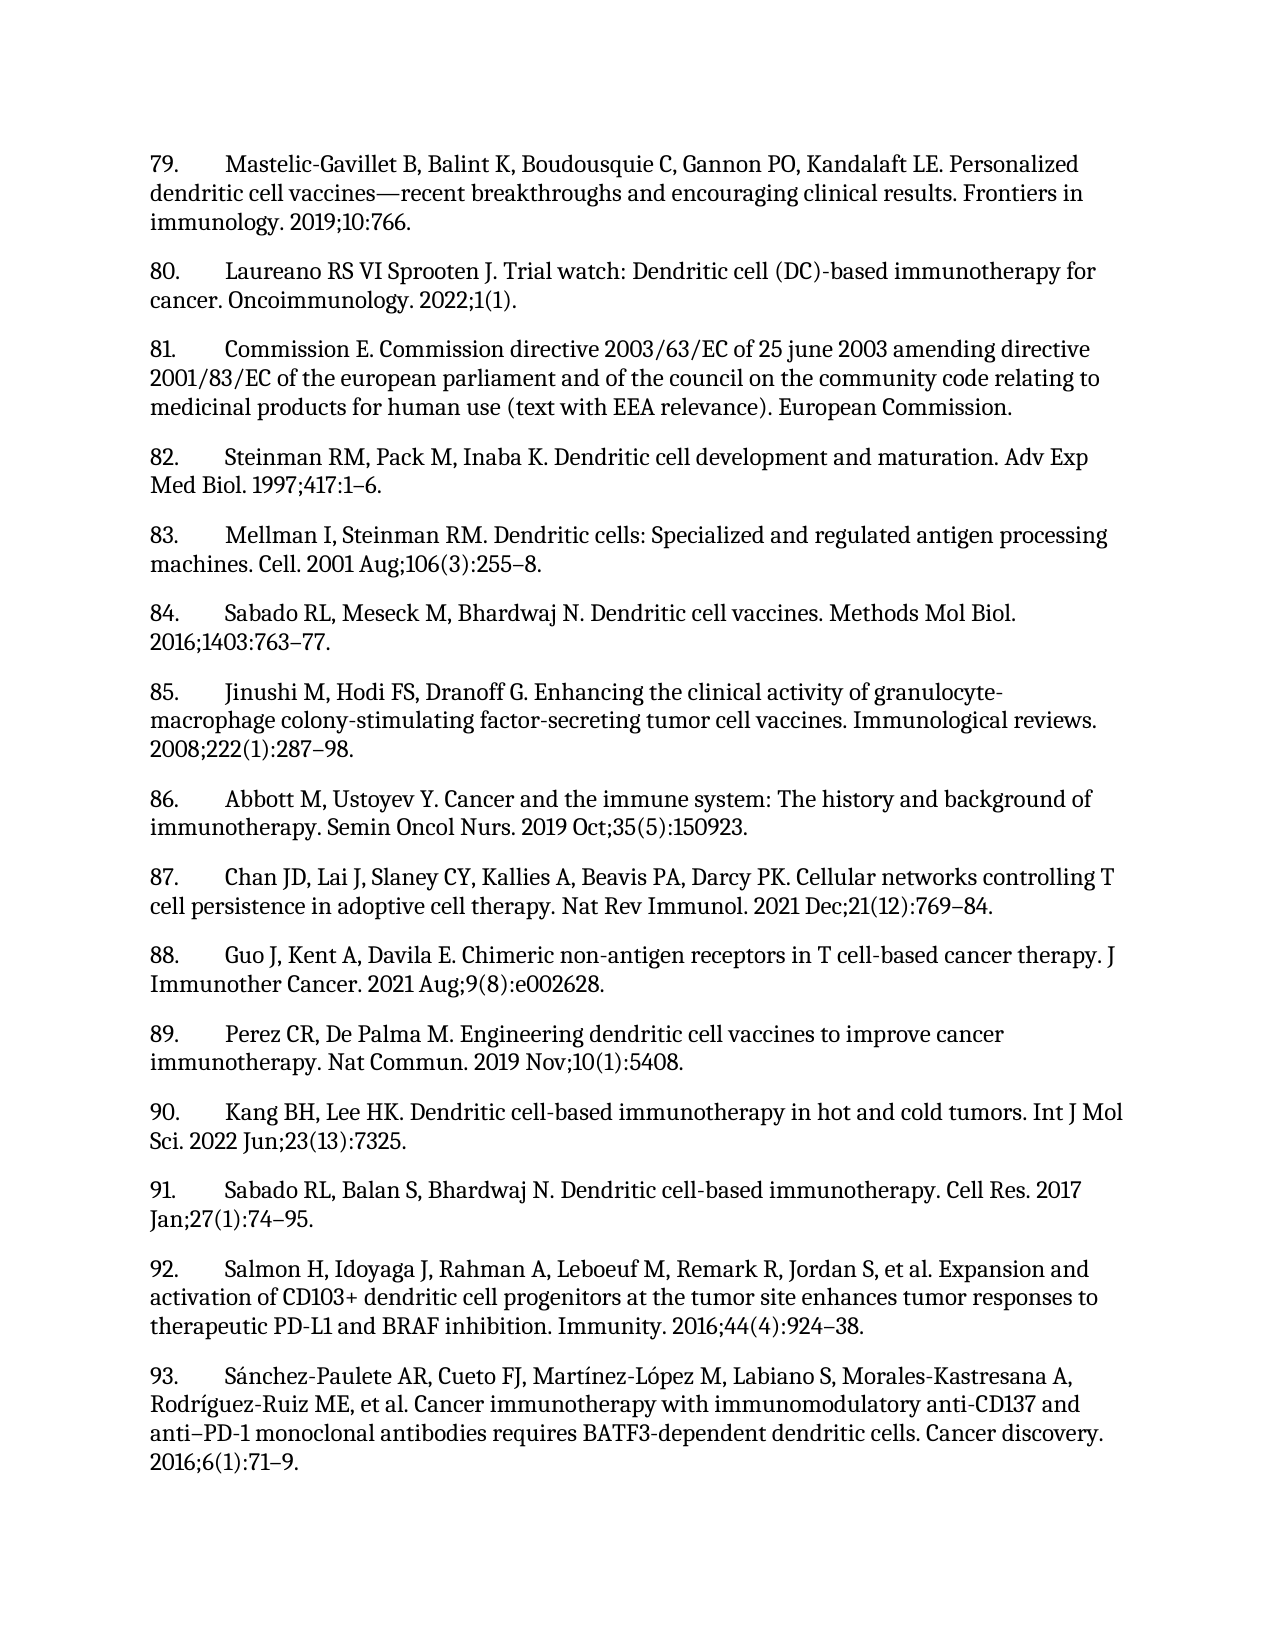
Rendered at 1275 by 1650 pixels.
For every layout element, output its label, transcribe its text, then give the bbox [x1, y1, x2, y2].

text 88. Guo J, Kent A, Davila E. Chimeric non-antigen receptors in T cell-based cancer therapy. J Immunother Cancer. 2021 Aug;9(8):e002628. [150, 941, 1125, 999]
text 90. Kang BH, Lee HK. Dendritic cell-based immunotherapy in hot and cold tumors. Int J Mol Sci. 2022 Jun;23(13):7325. [150, 1098, 1125, 1155]
text 82. Steinman RM, Pack M, Inaba K. Dendritic cell development and maturation. Adv Exp Med Biol. 1997;417:1–6. [150, 442, 1125, 500]
text 92. Salmon H, Idoyaga J, Rahman A, Leboeuf M, Remark R, Jordan S, et al. Expansion and activation of CD103+ dendritic cell progenitors at the tumor site enhances tumor responses to therapeutic PD-L1 and BRAF inhibition. Immunity. 2016;44(4):924–38. [150, 1254, 1125, 1341]
text 79. Mastelic-Gavillet B, Balint K, Boudousquie C, Gannon PO, Kandalaft LE. Personalized dendritic cell vaccines—recent breakthroughs and encouraging clinical results. Frontiers in immunology. 2019;10:766. [150, 150, 1125, 236]
text 85. Jinushi M, Hodi FS, Dranoff G. Enhancing the clinical activity of granulocyte-macrophage colony-stimulating factor-secreting tumor cell vaccines. Immunological reviews. 2008;222(1):287–98. [150, 677, 1125, 764]
text 89. Perez CR, De Palma M. Engineering dendritic cell vaccines to improve cancer immunotherapy. Nat Commun. 2019 Nov;10(1):5408. [150, 1019, 1125, 1077]
text 80. Laureano RS VI Sprooten J. Trial watch: Dendritic cell (DC)-based immunotherapy for cancer. Oncoimmunology. 2022;1(1). [150, 257, 1125, 314]
text 84. Sabado RL, Meseck M, Bhardwaj N. Dendritic cell vaccines. Methods Mol Biol. 2016;1403:763–77. [150, 599, 1125, 657]
text 86. Abbott M, Ustoyev Y. Cancer and the immune system: The history and background of immunotherapy. Semin Oncol Nurs. 2019 Oct;35(5):150923. [150, 784, 1125, 842]
text 87. Chan JD, Lai J, Slaney CY, Kallies A, Beavis PA, Darcy PK. Cellular networks controlling T cell persistence in adoptive cell therapy. Nat Rev Immunol. 2021 Dec;21(12):769–84. [150, 863, 1125, 920]
text 83. Mellman I, Steinman RM. Dendritic cells: Specialized and regulated antigen processing machines. Cell. 2001 Aug;106(3):255–8. [150, 521, 1125, 578]
text 91. Sabado RL, Balan S, Bhardwaj N. Dendritic cell-based immunotherapy. Cell Res. 2017 Jan;27(1):74–95. [150, 1176, 1125, 1234]
text 93. Sánchez-Paulete AR, Cueto FJ, Martı́nez-López M, Labiano S, Morales-Kastresana A, Rodrı́guez-Ruiz ME, et al. Cancer immunotherapy with immunomodulatory anti-CD137 and anti–PD-1 monoclonal antibodies requires BATF3-dependent dendritic cells. Cancer discovery. 2016;6(1):71–9. [150, 1362, 1125, 1477]
text 81. Commission E. Commission directive 2003/63/EC of 25 june 2003 amending directive 2001/83/EC of the european parliament and of the council on the community code relating to medicinal products for human use (text with EEA relevance). European Commission. [150, 335, 1125, 422]
